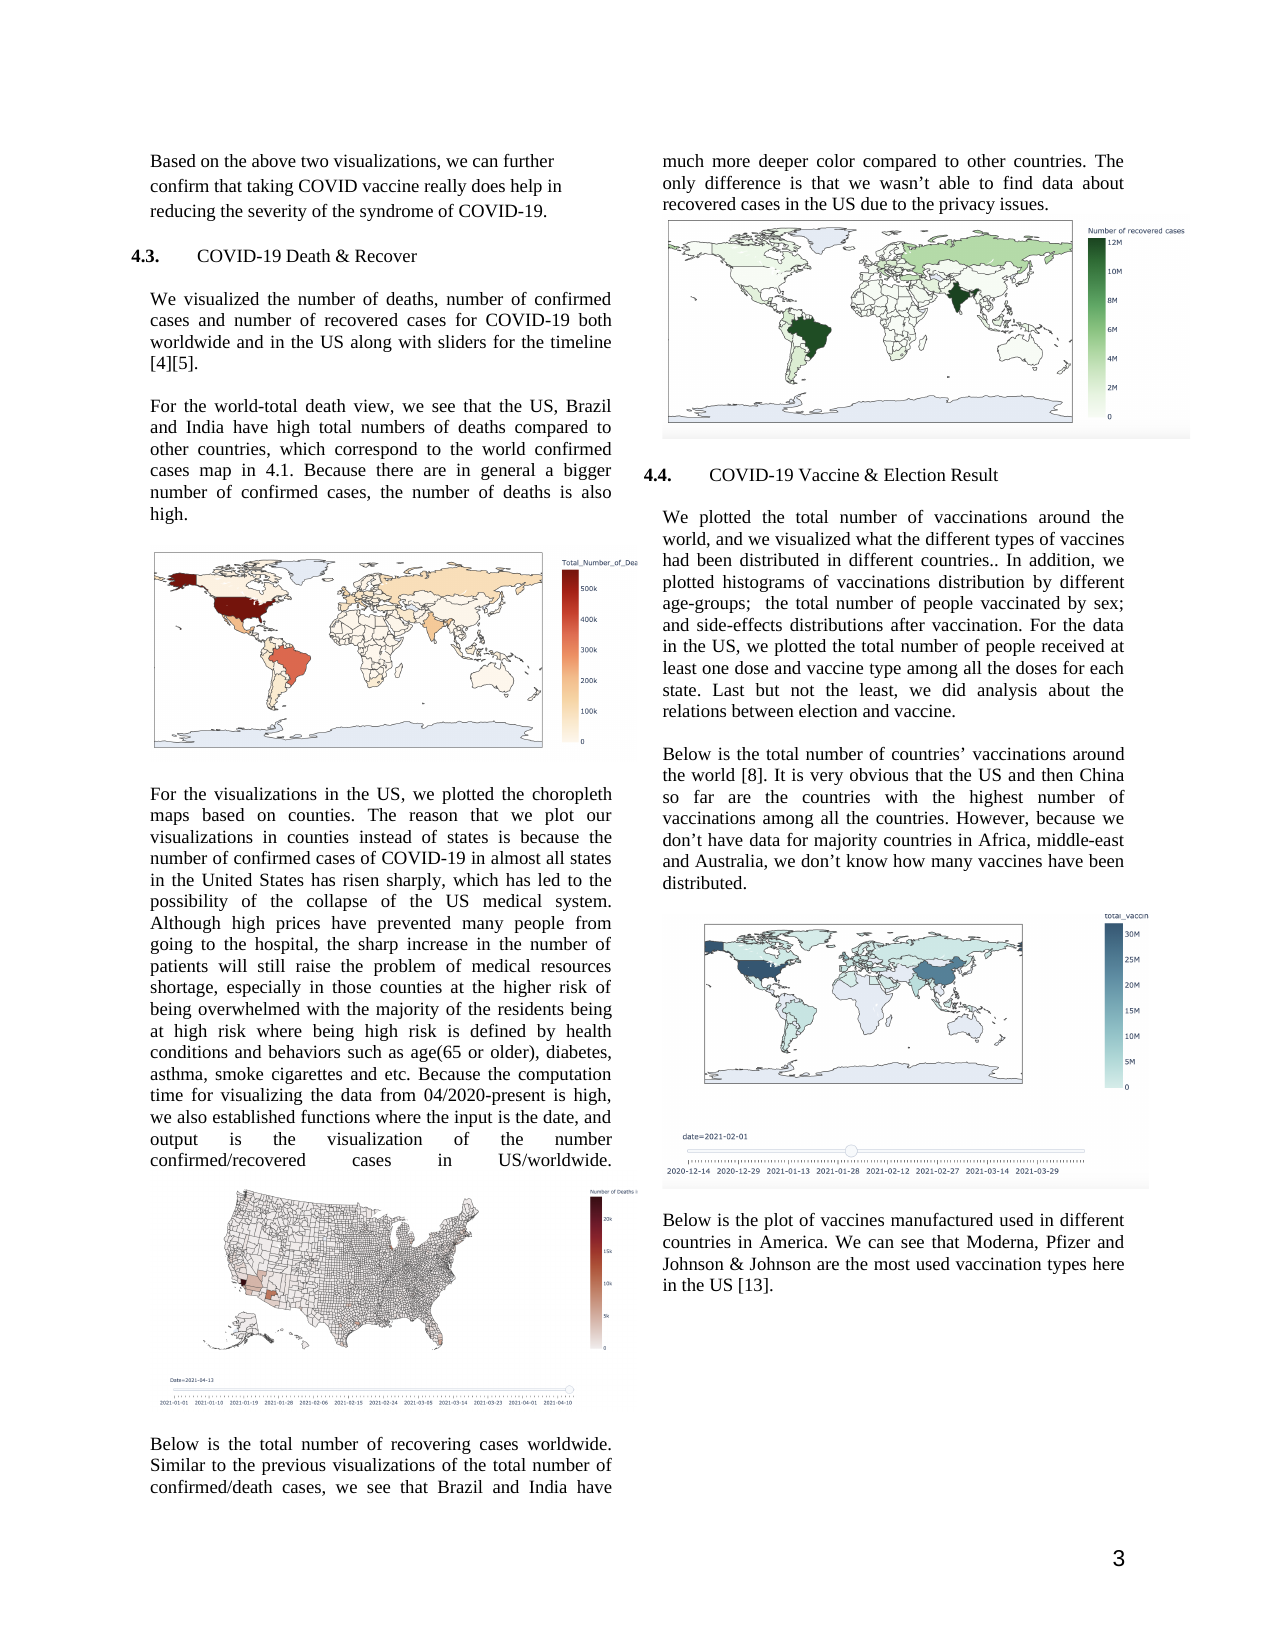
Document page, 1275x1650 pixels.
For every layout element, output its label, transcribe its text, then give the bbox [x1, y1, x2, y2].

picture [662, 914, 1149, 1189]
picture [662, 214, 1191, 439]
text Based on the above two visualizations, we can further confirm that taking COVID vaccine really does help in reducing the severity of the syndrome of COVID-19. [150, 150, 613, 221]
text For the world-total death view, we see that the US, Brazil and India have high total numbers of deaths compared to other countries, which correspond to the world confirmed cases map in 4.1. Because there are in general a bigger number of confirmed cases, the number of deaths is also high. [150, 395, 613, 524]
text Below is the total number of recovering cases worldwide. Similar to the previous visualizations of the total number of confirmed/death cases, we see that Brazil and India have much more deeper color compared to other countries. The only difference is that we wasn’t able to find data about recovered cases in the US due to the privacy issues. [662, 150, 1125, 214]
text We plotted the total number of vaccinations around the world, and we visualized what the different types of vaccines had been distributed in different countries.. In addition, we plotted histograms of vaccinations distribution by different age-groups; the total number of people vaccinated by sex; and side-effects distributions after vaccination. For the data in the US, we plotted the total number of people received at least one dose and vaccine type among all the doses for each state. Last but not the least, we did analysis about the relations between election and vaccine. [662, 506, 1125, 722]
text Below is the plot of vaccines manufactured used in different countries in America. We can see that Moderna, Pfizer and Johnson & Johnson are the most used vaccination types here in the US [13]. [662, 1209, 1125, 1296]
list COVID-19 Vaccine & Election Result [672, 464, 1125, 485]
text For the visualizations in the US, we plotted the choropleth maps based on counties. The reason that we plot our visualizations in counties instead of states is because the number of confirmed cases of COVID-19 in almost all states in the United States has risen sharply, which has led to the possibility of the collapse of the US medical system. Although high prices have prevented many people from going to the hospital, the sharp increase in the number of patients will still raise the problem of medical resources shortage, especially in those counties at the higher risk of being overwhelmed with the majority of the residents being at high risk where being high risk is defined by health conditions and behaviors such as age(65 or older), diabetes, asthma, smoke cigarettes and etc. Because the computation time for visualizing the data from 04/2020-present is high, we also established functions where the input is the date, and output is the visualization of the number confirmed/recovered cases in US/worldwide. [150, 782, 613, 1170]
picture [150, 1170, 638, 1412]
text We visualized the number of deaths, number of confirmed cases and number of recovered cases for COVID-19 both worldwide and in the US along with sliders for the timeline [4][5]. [150, 288, 613, 374]
text Below is the total number of recovering cases worldwide. Similar to the previous visualizations of the total number of confirmed/death cases, we see that Brazil and India have much more deeper color compared to other countries. The only difference is that we wasn’t able to find data about recovered cases in the US due to the privacy issues. [150, 1433, 613, 1497]
picture [150, 545, 638, 762]
list COVID-19 Death & Recover [159, 245, 613, 267]
text Below is the total number of countries’ vaccinations around the world [8]. It is very obvious that the US and then China so far are the countries with the highest number of vaccinations among all the countries. However, because we don’t have data for majority countries in Africa, middle-east and Australia, we don’t know how many vaccines have been distributed. [662, 742, 1125, 893]
